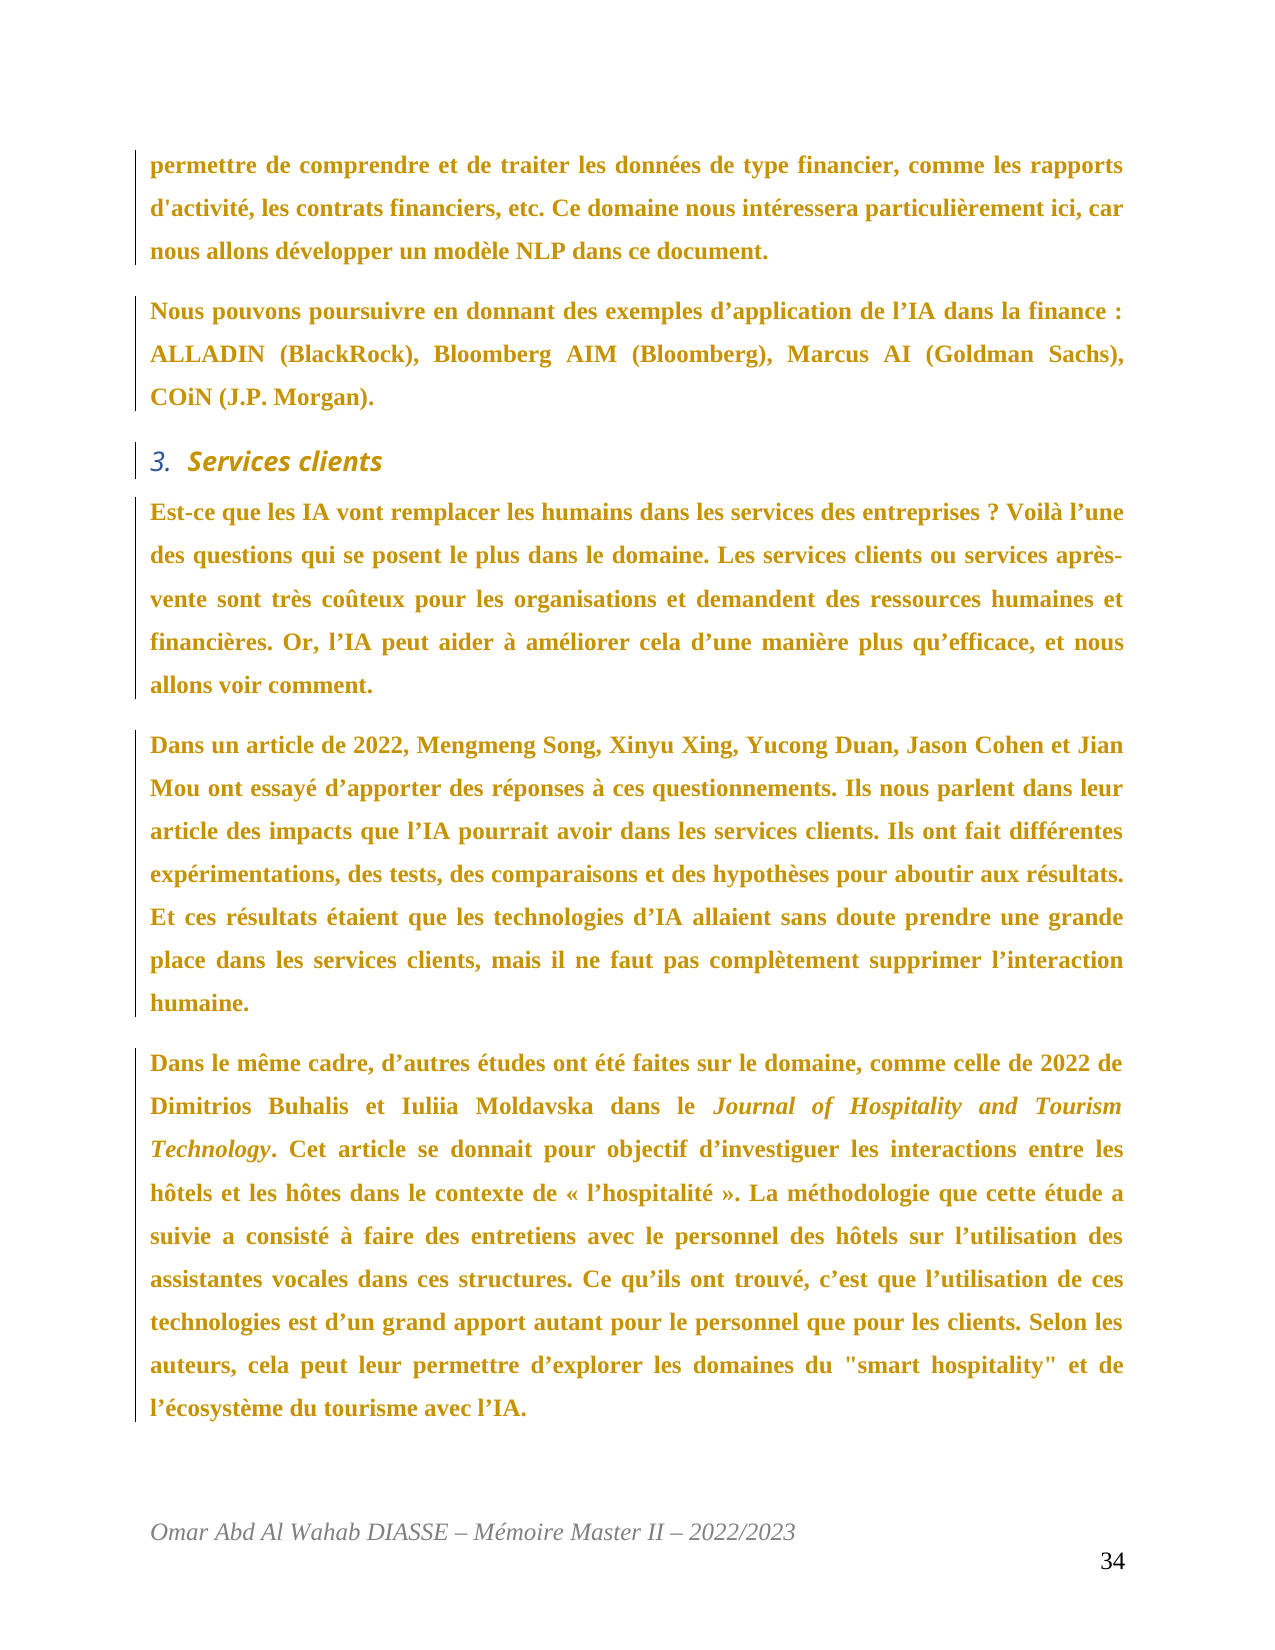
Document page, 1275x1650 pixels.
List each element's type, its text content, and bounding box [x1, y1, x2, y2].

text Nous pouvons poursuivre en donnant des exemples d’application de l’IA dans la finance : ALLADIN (BlackRock), Bloomberg AIM (Bloomberg), Marcus AI (Goldman Sachs), COiN (J.P. Morgan). [150, 296, 1125, 411]
text Dans le même cadre, d’autres études ont été faites sur le domaine, comme celle de 2022 de Dimitrios Buhalis et Iuliia Moldavska dans le Journal of Hospitality and Tourism Technology. Cet article se donnait pour objectif d’investiguer les interactions entre les hôtels et les hôtes dans le contexte de « l’hospitalité ». La méthodologie que cette étude a suivie a consisté à faire des entretiens avec le personnel des hôtels sur l’utilisation des assistantes vocales dans ces structures. Ce qu’ils ont trouvé, c’est que l’utilisation de ces technologies est d’un grand apport autant pour le personnel que pour les clients. Selon les auteurs, cela peut leur permettre d’explorer les domaines du "smart hospitality" et de l’écosystème du tourisme avec l’IA. [150, 1048, 1125, 1422]
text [150, 150, 1125, 265]
text Est-ce que les IA vont remplacer les humains dans les services des entreprises ? Voilà l’une des questions qui se posent le plus dans le domaine. Les services clients ou services après-vente sont très coûteux pour les organisations et demandent des ressources humaines et financières. Or, l’IA peut aider à améliorer cela d’une manière plus qu’efficace, et nous allons voir comment. [150, 497, 1125, 699]
subtitle Services clients [150, 442, 1125, 479]
text Dans un article de 2022, Mengmeng Song, Xinyu Xing, Yucong Duan, Jason Cohen et Jian Mou ont essayé d’apporter des réponses à ces questionnements. Ils nous parlent dans leur article des impacts que l’IA pourrait avoir dans les services clients. Ils ont fait différentes expérimentations, des tests, des comparaisons et des hypothèses pour aboutir aux résultats. Et ces résultats étaient que les technologies d’IA allaient sans doute prendre une grande place dans les services clients, mais il ne faut pas complètement supprimer l’interaction humaine. [150, 730, 1125, 1017]
